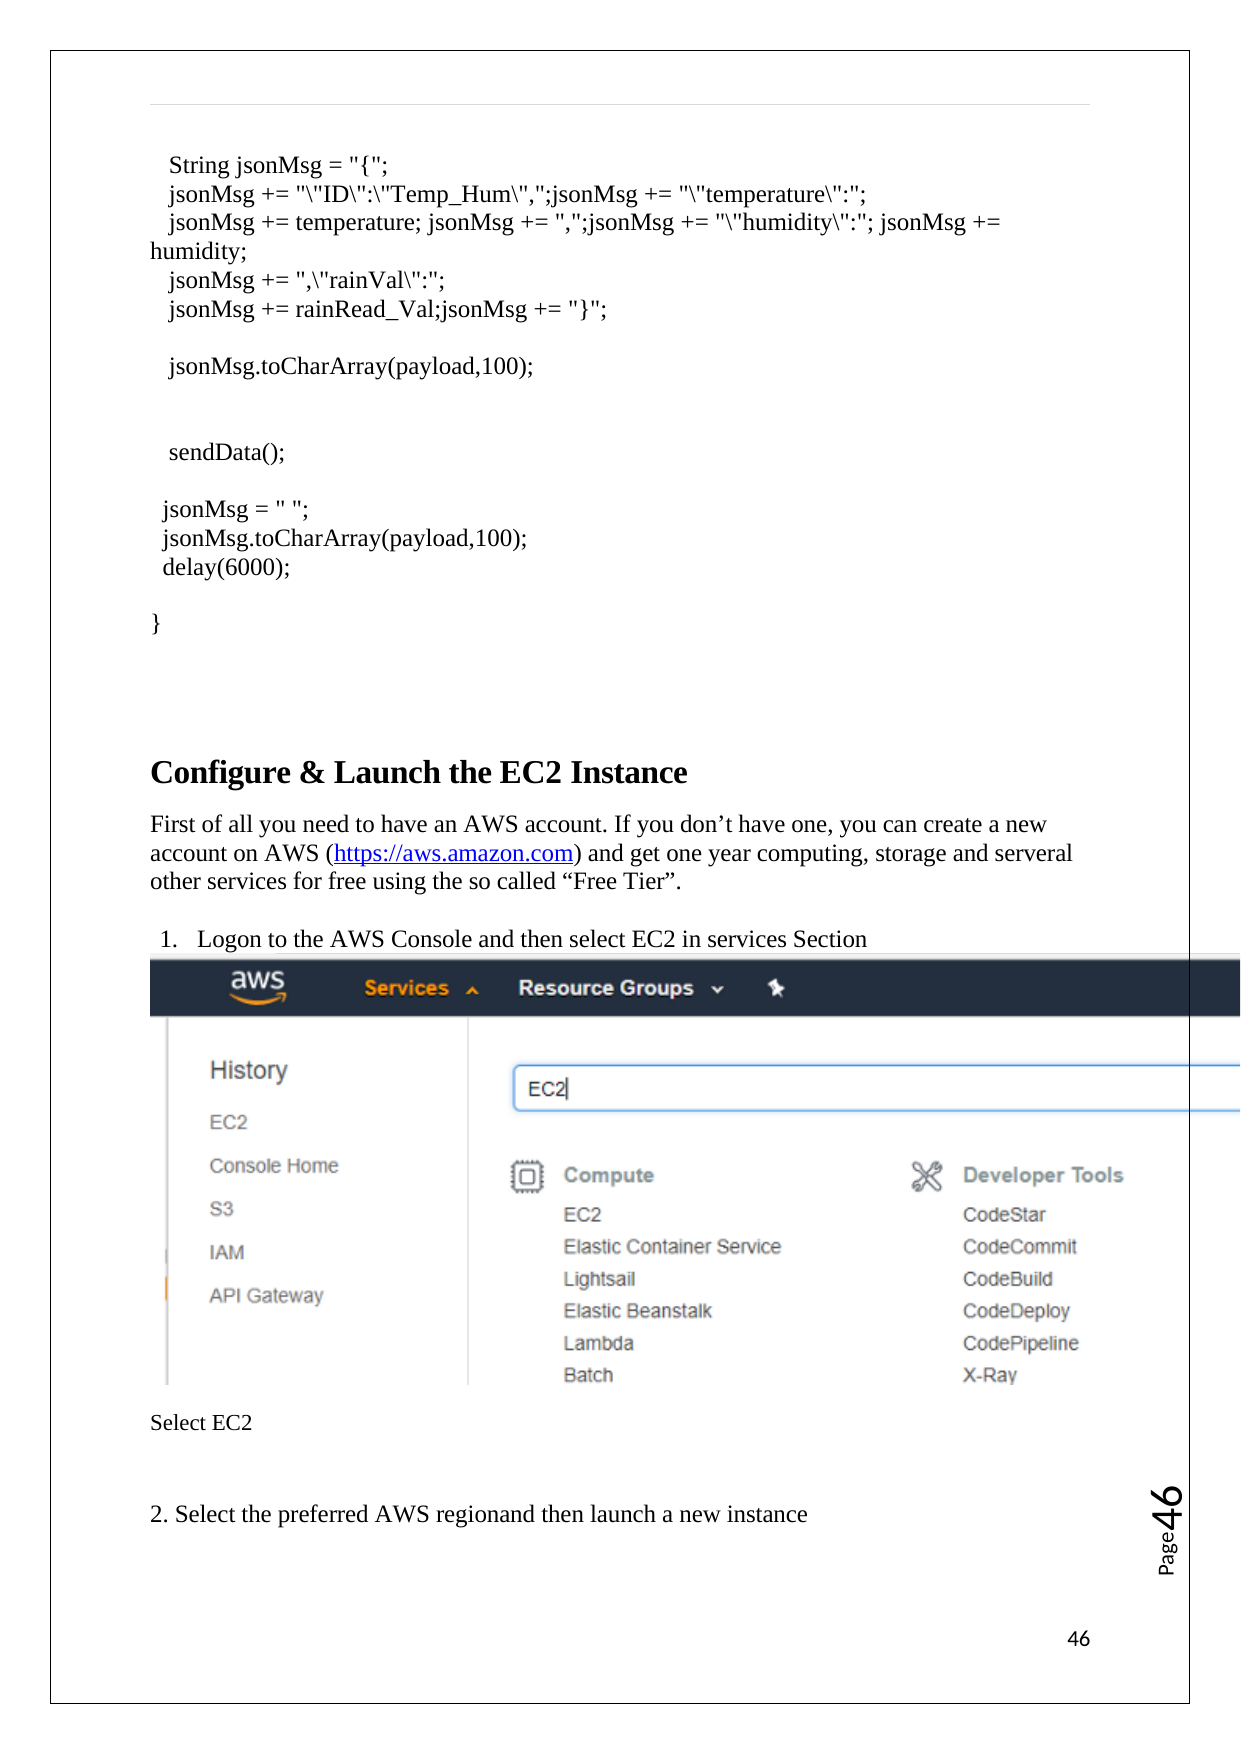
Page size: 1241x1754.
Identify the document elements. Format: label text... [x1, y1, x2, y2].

text String jsonMsg = "{"; [150, 150, 1090, 179]
text } [150, 608, 1090, 637]
picture [150, 953, 1189, 1385]
list Logon to the AWS Console and then select EC2 in services Section [159, 924, 1090, 953]
text jsonMsg += ",\"rainVal\":"; [150, 265, 1090, 294]
subtitle Configure & Launch the EC2 Instance [150, 752, 1090, 791]
text jsonMsg = " "; [150, 494, 1090, 523]
text First of all you need to have an AWS account. If you don’t have one, you can create a new account on AWS (https://aws.amazon.com) and get one year computing, storage and serveral other services for free using the so called “Free Tier”. [150, 809, 1090, 895]
text sendData(); [150, 437, 1090, 466]
text delay(6000); [150, 552, 1090, 581]
text jsonMsg += rainRead_Val;jsonMsg += "}"; [150, 294, 1090, 322]
text 2. Select the preferred AWS regionand then launch a new instance [150, 1499, 1090, 1528]
text jsonMsg.toCharArray(payload,100); [150, 523, 1090, 552]
text jsonMsg += "\"ID\":\"Temp_Hum\",";jsonMsg += "\"temperature\":"; [150, 179, 1090, 207]
text jsonMsg += temperature; jsonMsg += ",";jsonMsg += "\"humidity\":"; jsonMsg += humidity; [150, 207, 1090, 265]
picture [1190, 953, 1241, 1385]
text Select EC2 [150, 1409, 1090, 1436]
text jsonMsg.toCharArray(payload,100); [150, 351, 1090, 380]
